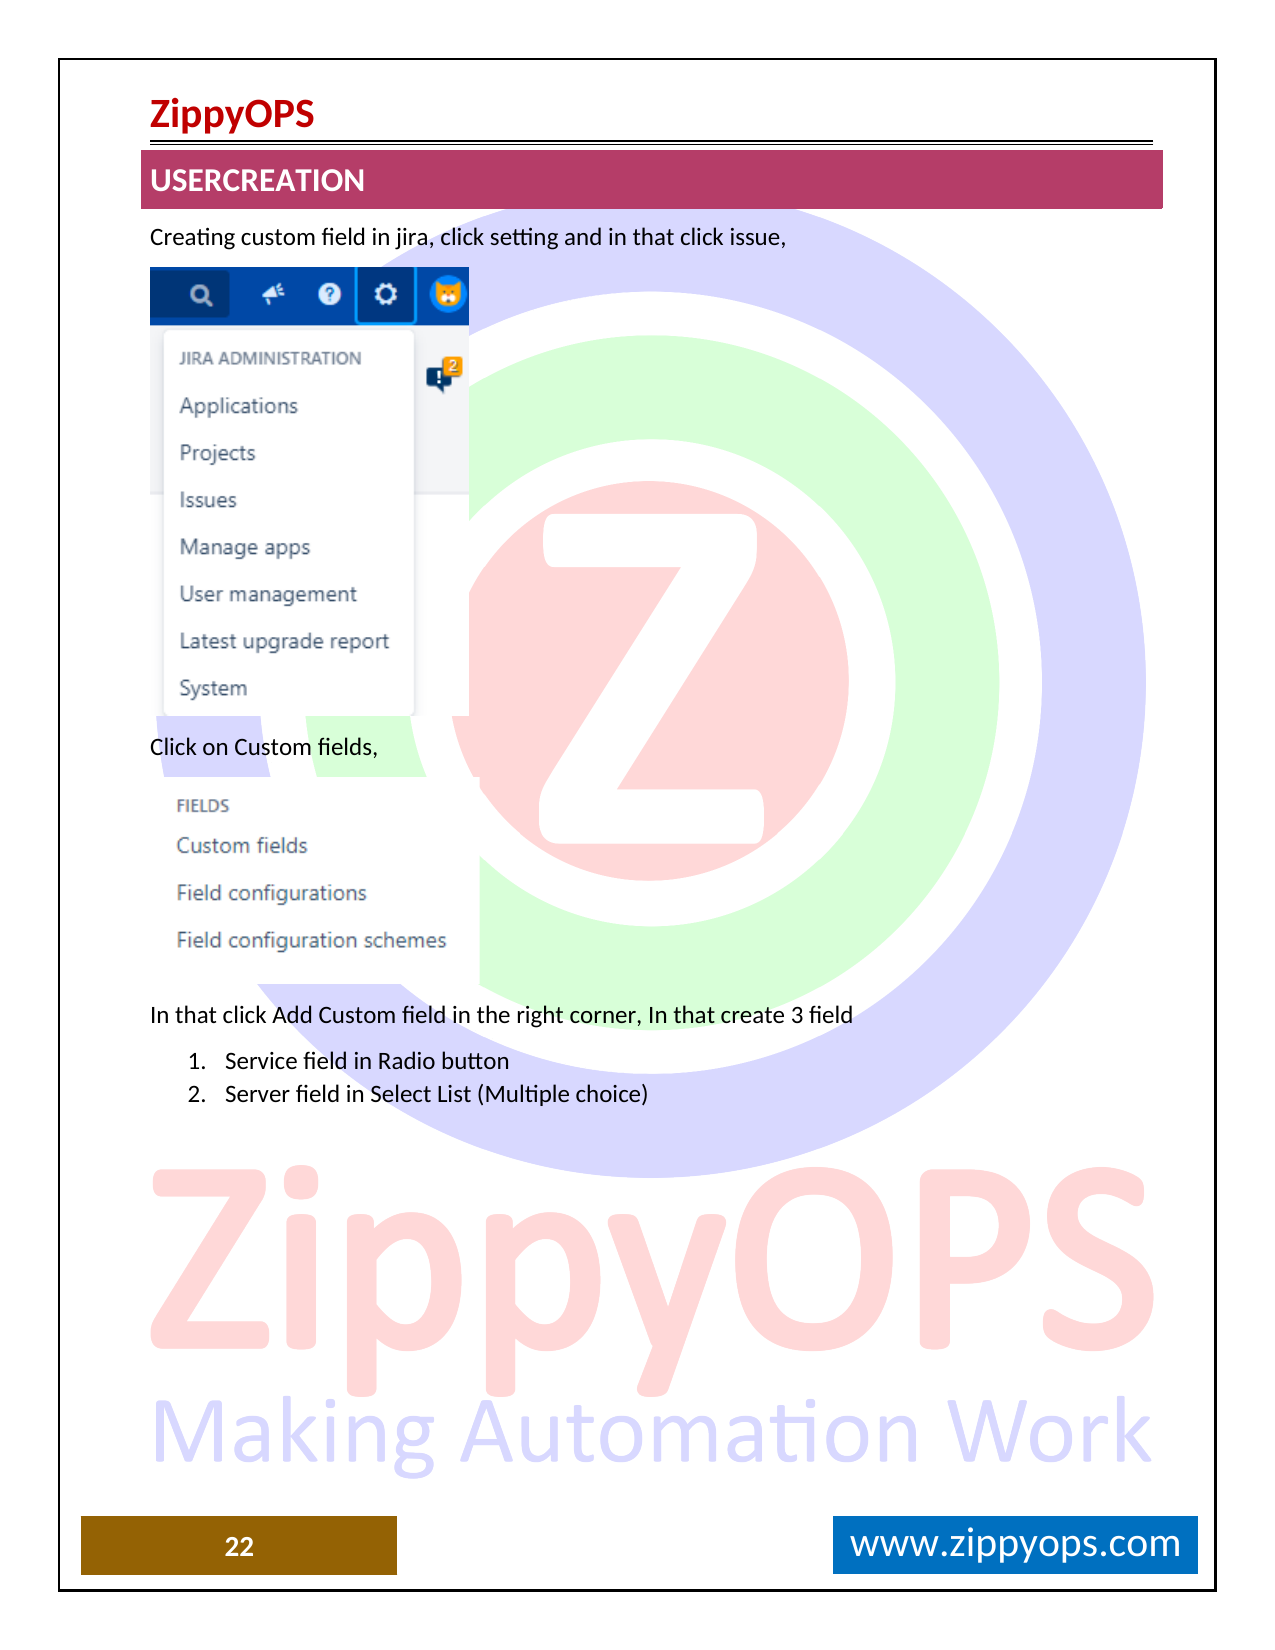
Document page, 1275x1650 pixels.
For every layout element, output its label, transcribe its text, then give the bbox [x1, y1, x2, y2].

text Click on Custom fields, [150, 731, 1153, 761]
text Creating custom field in jira, click setting and in that click issue, [150, 221, 1153, 251]
list Service field in Radio button [187, 1045, 1153, 1075]
list Server field in Select List (Multiple choice) [187, 1078, 1153, 1109]
text In that click Add Custom field in the right corner, In that create 3 field [150, 999, 1153, 1029]
picture [150, 267, 469, 716]
subtitle usercreation [142, 151, 1162, 208]
picture [150, 777, 480, 984]
